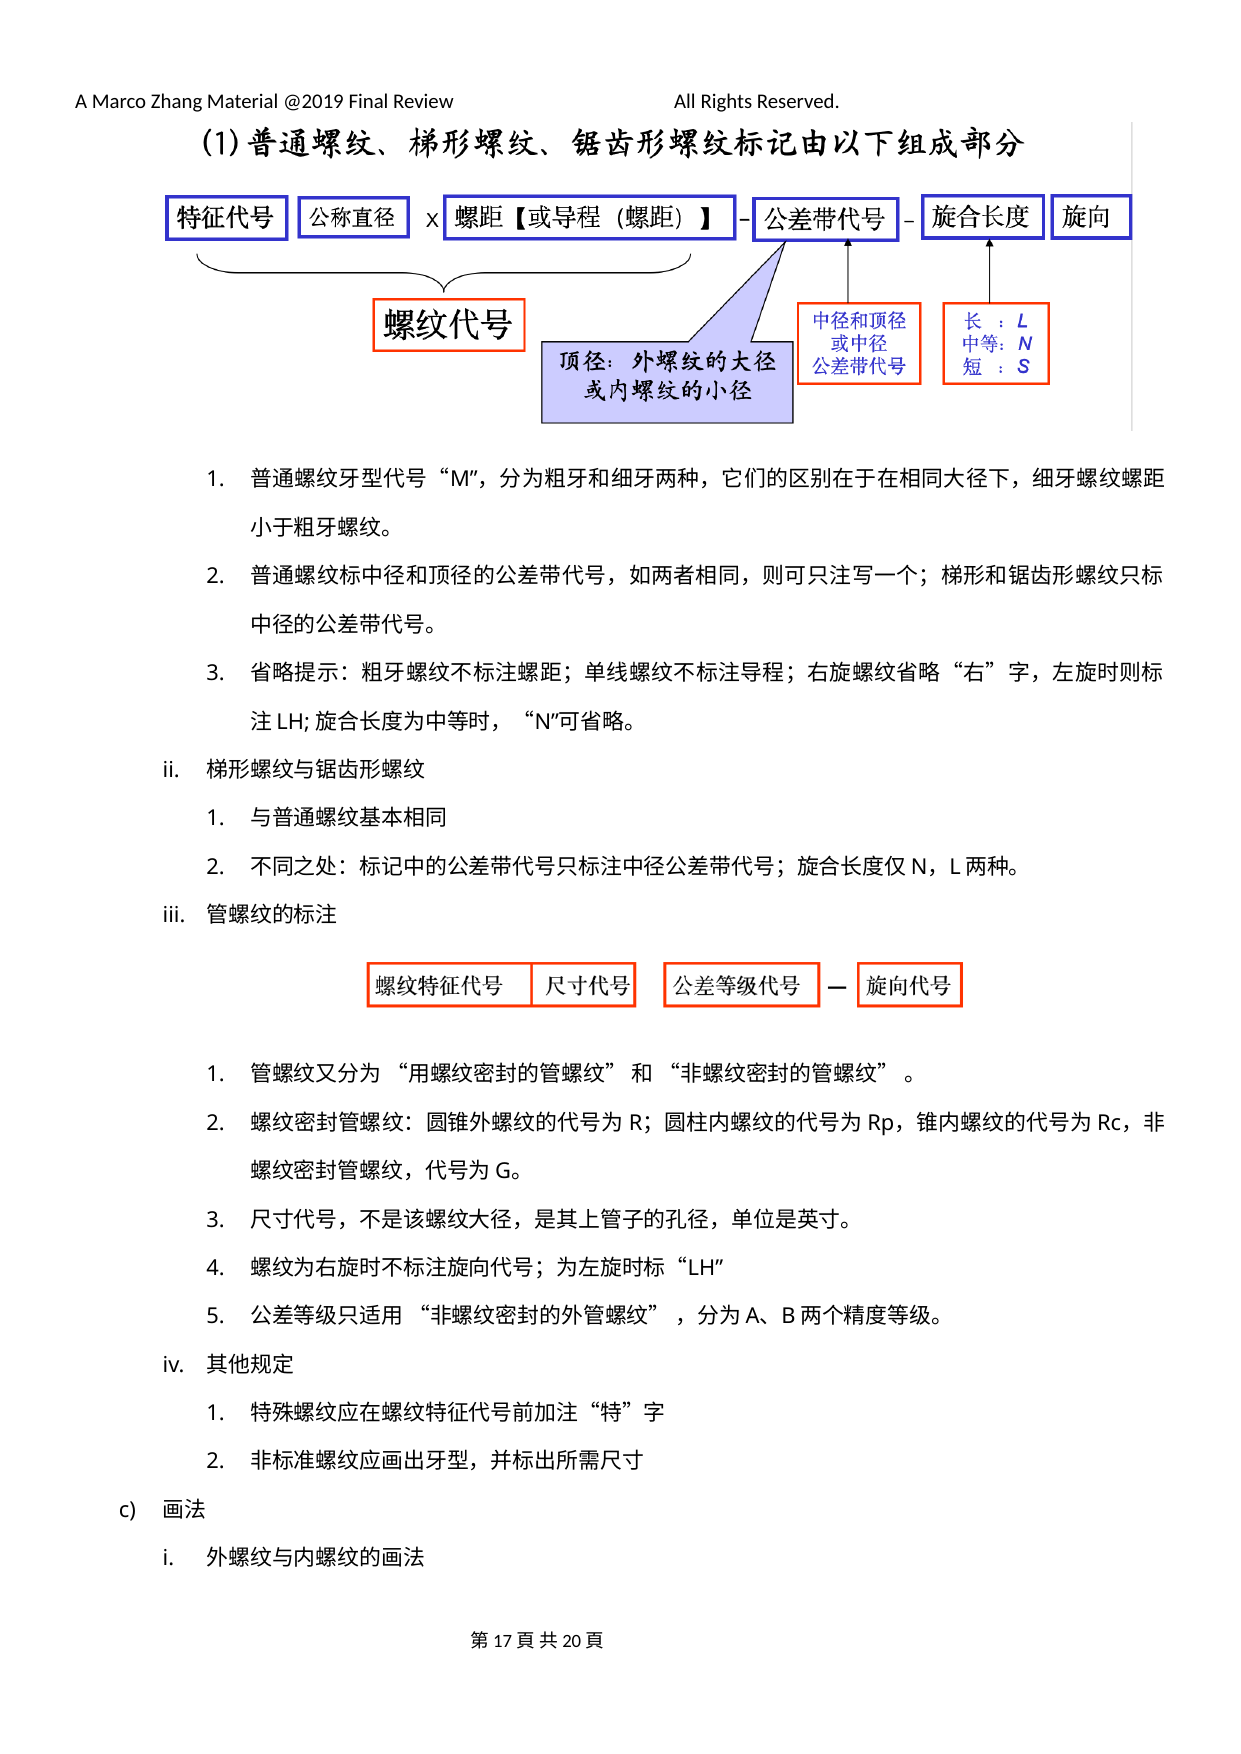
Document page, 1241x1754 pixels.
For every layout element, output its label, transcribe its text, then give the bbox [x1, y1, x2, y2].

list 梯形螺纹与锯齿形螺纹 [162, 752, 1165, 784]
list 管螺纹的标注 [162, 897, 1165, 929]
list 画法 [119, 1491, 1165, 1524]
list 螺纹为右旋时不标注旋向代号；为左旋时标“LH” [206, 1249, 1165, 1282]
list 不同之处：标记中的公差带代号只标注中径公差带代号；旋合长度仅N，L两种。 [206, 848, 1165, 881]
list 非标准螺纹应画出牙型，并标出所需尺寸 [206, 1443, 1165, 1475]
picture [162, 122, 1133, 431]
list 特殊螺纹应在螺纹特征代号前加注“特”字 [206, 1394, 1165, 1427]
list 与普通螺纹基本相同 [206, 800, 1165, 832]
list 外螺纹与内螺纹的画法 [162, 1539, 1165, 1572]
list 省略提示：粗牙螺纹不标注螺距；单线螺纹不标注导程；右旋螺纹省略“右”字，左旋时则标注LH; 旋合长度为中等时，“N”可省略。 [206, 654, 1165, 736]
list 尺寸代号，不是该螺纹大径，是其上管子的孔径，单位是英寸。 [206, 1201, 1165, 1234]
list 其他规定 [162, 1346, 1165, 1379]
list 管螺纹又分为 “用螺纹密封的管螺纹” 和 “非螺纹密封的管螺纹” 。 [206, 1056, 1165, 1088]
picture [354, 945, 974, 1023]
list 普通螺纹牙型代号“M”，分为粗牙和细牙两种，它们的区别在于在相同大径下，细牙螺纹螺距小于粗牙螺纹。 [206, 460, 1165, 542]
list 公差等级只适用 “非螺纹密封的外管螺纹” ，分为A、B两个精度等级。 [206, 1298, 1165, 1330]
list 普通螺纹标中径和顶径的公差带代号，如两者相同，则可只注写一个；梯形和锯齿形螺纹只标中径的公差带代号。 [206, 557, 1165, 639]
list 螺纹密封管螺纹：圆锥外螺纹的代号为R；圆柱内螺纹的代号为Rp，锥内螺纹的代号为Rc，非螺纹密封管螺纹，代号为G。 [206, 1104, 1165, 1185]
